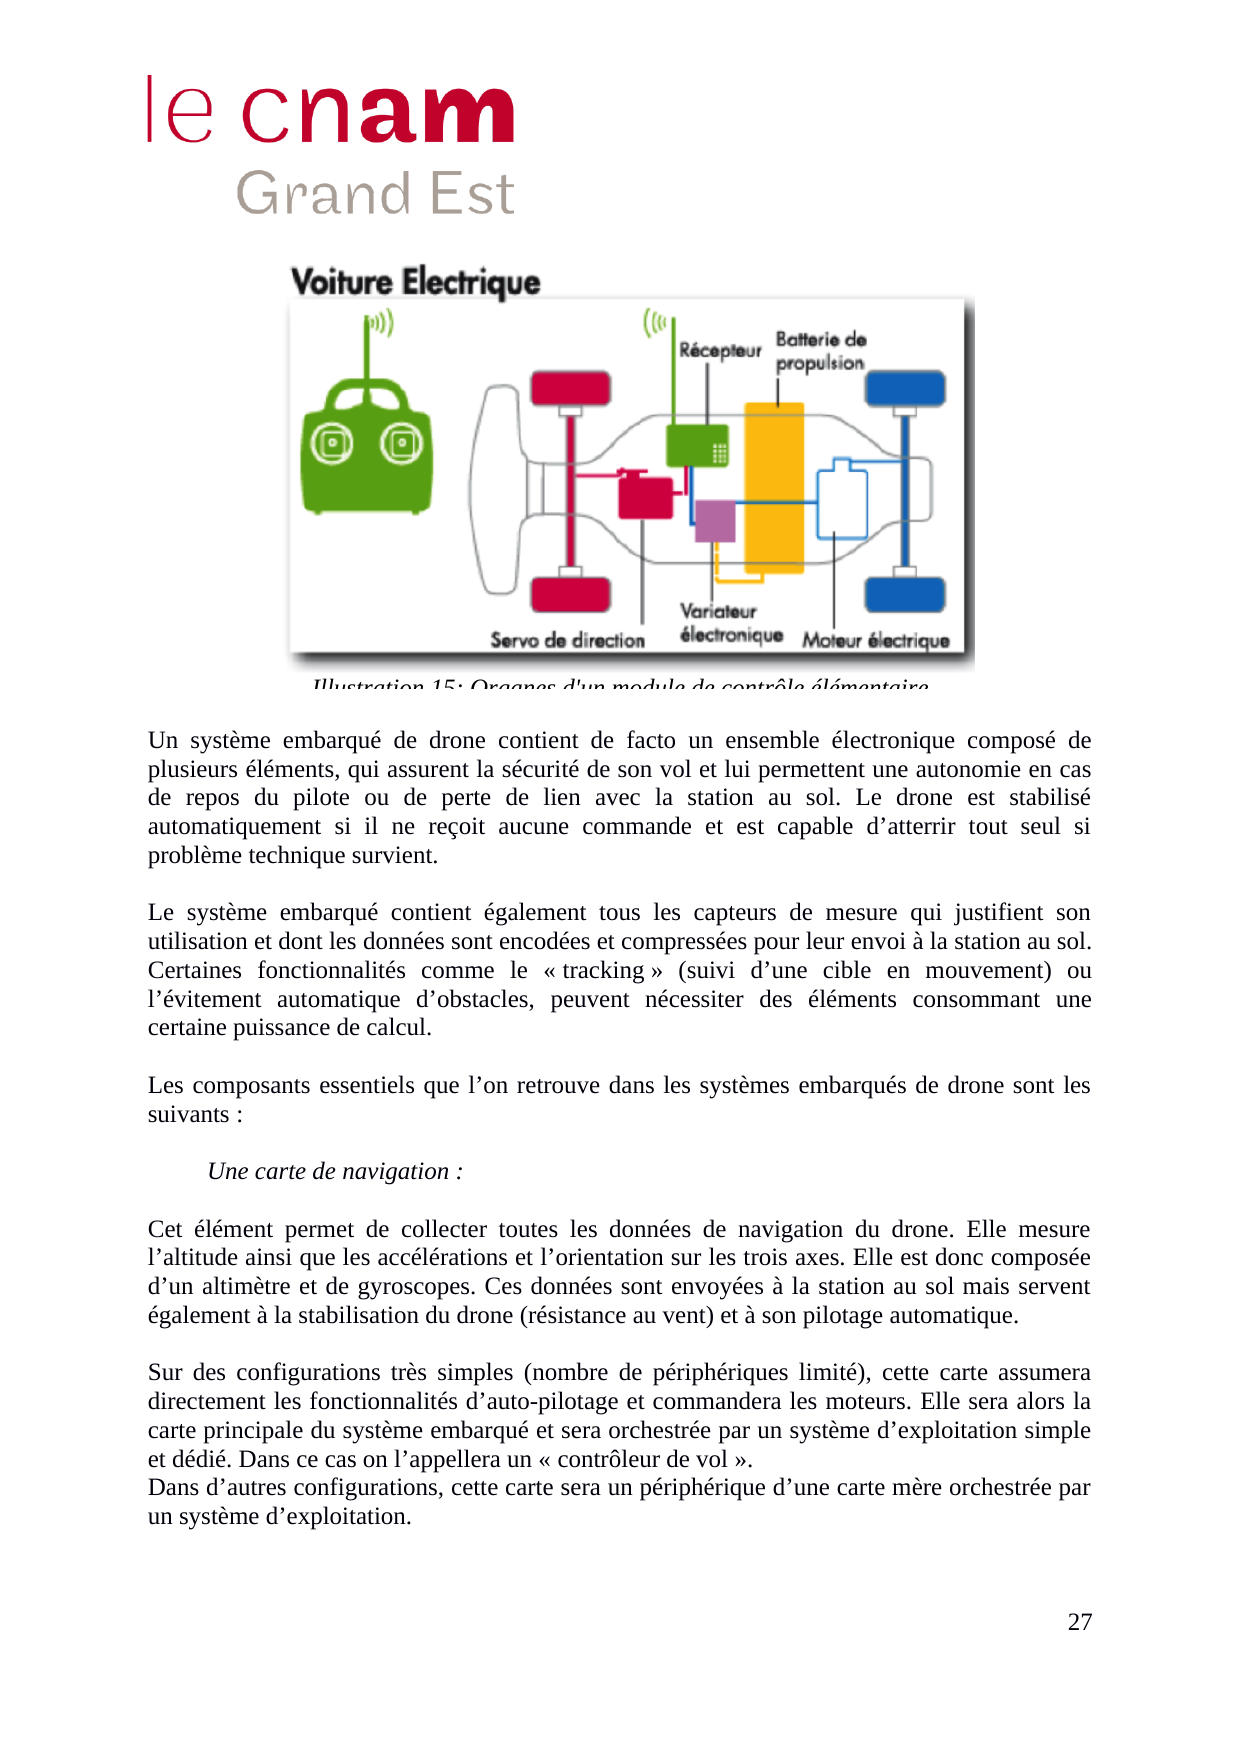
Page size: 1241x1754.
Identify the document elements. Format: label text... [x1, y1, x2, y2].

subtitle Une carte de navigation : [207, 1156, 1092, 1185]
picture [147, 75, 514, 214]
text Le système embarqué contient également tous les capteurs de mesure qui justifient son utilisation et dont les données sont encodées et compressées pour leur envoi à la station au sol. Certaines fonctionnalités comme le « tracking » (suivi d’une cible en mouvement) ou l’évitement automatique d’obstacles, peuvent nécessiter des éléments consommant une certaine puissance de calcul. [148, 897, 1092, 1041]
text Dans d’autres configurations, cette carte sera un périphérique d’une carte mère orchestrée par un système d’exploitation. [148, 1472, 1092, 1530]
text Cet élément permet de collecter toutes les données de navigation du drone. Elle mesure l’altitude ainsi que les accélérations et l’orientation sur les trois axes. Elle est donc composée d’un altimètre et de gyroscopes. Ces données sont envoyées à la station au sol mais servent également à la stabilisation du drone (résistance au vent) et à son pilotage automatique. [148, 1214, 1092, 1329]
picture [280, 261, 975, 673]
text Sur des configurations très simples (nombre de périphériques limité), cette carte assumera directement les fonctionnalités d’auto-pilotage et commandera les moteurs. Elle sera alors la carte principale du système embarqué et sera orchestrée par un système d’exploitation simple et dédié. Dans ce cas on l’appellera un « contrôleur de vol ». [148, 1357, 1092, 1472]
text Un système embarqué de drone contient de facto un ensemble électronique composé de plusieurs éléments, qui assurent la sécurité de son vol et lui permettent une autonomie en cas de repos du pilote ou de perte de lien avec la station au sol. Le drone est stabilisé automatiquement si il ne reçoit aucune commande et est capable d’atterrir tout seul si problème technique survient. [148, 725, 1092, 869]
text Les composants essentiels que l’on retrouve dans les systèmes embarqués de drone sont les suivants : [148, 1070, 1092, 1127]
